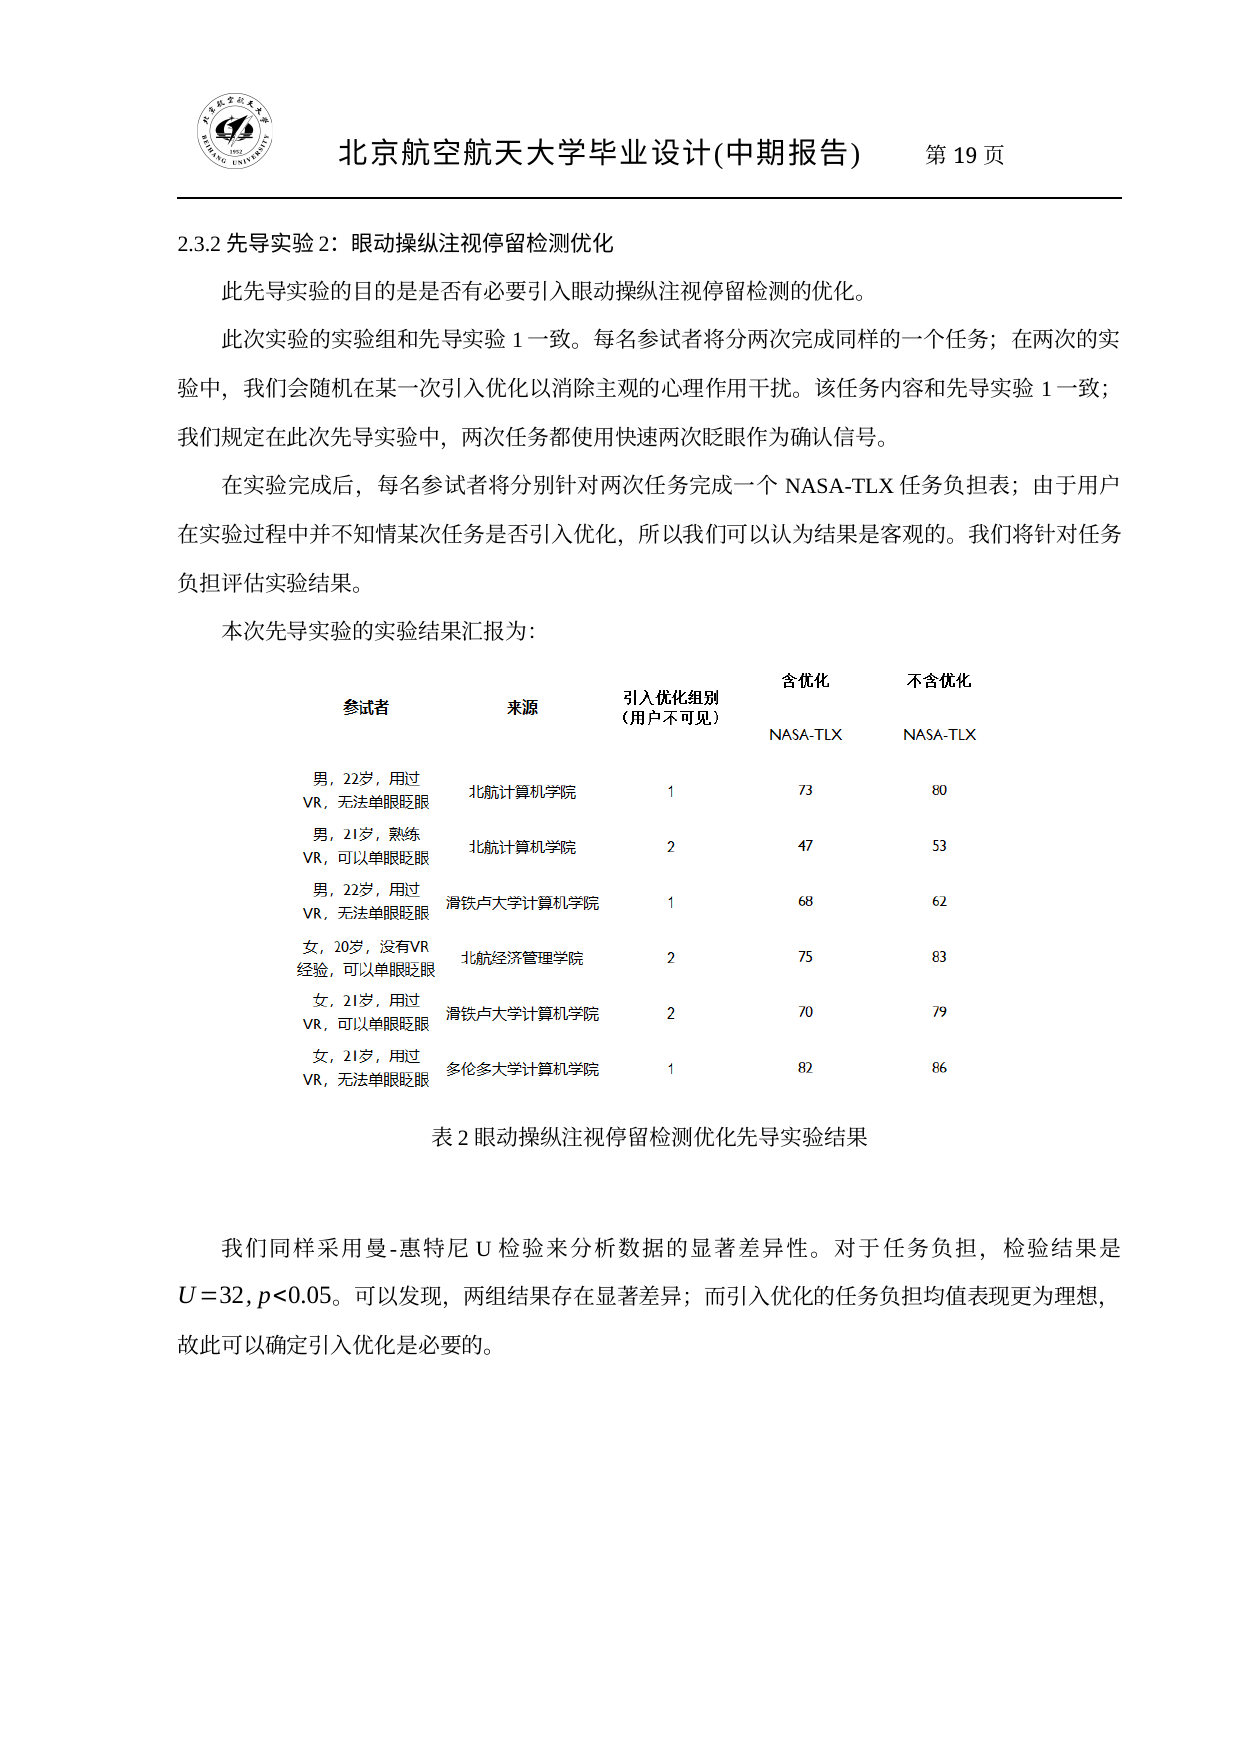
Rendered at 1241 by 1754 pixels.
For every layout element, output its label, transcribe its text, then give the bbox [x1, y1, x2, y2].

text 在实验完成后，每名参试者将分别针对两次任务完成一个NASA-TLX任务负担表；由于用户在实验过程中并不知情某次任务是否引入优化，所以我们可以认为结果是客观的。我们将针对任务负担评估实验结果。 [177, 468, 1122, 598]
picture [197, 93, 273, 169]
subtitle 2.3.2 先导实验2：眼动操纵注视停留检测优化 [177, 225, 1122, 258]
text 此次实验的实验组和先导实验1一致。每名参试者将分两次完成同样的一个任务；在两次的实验中，我们会随机在某一次引入优化以消除主观的心理作用干扰。该任务内容和先导实验1一致；我们规定在此次先导实验中，两次任务都使用快速两次眨眼作为确认信号。 [177, 322, 1122, 452]
text 此先导实验的目的是是否有必要引入眼动操纵注视停留检测的优化。 [177, 274, 1122, 306]
picture [294, 653, 1005, 1095]
text 本次先导实验的实验结果汇报为： [177, 613, 1122, 646]
